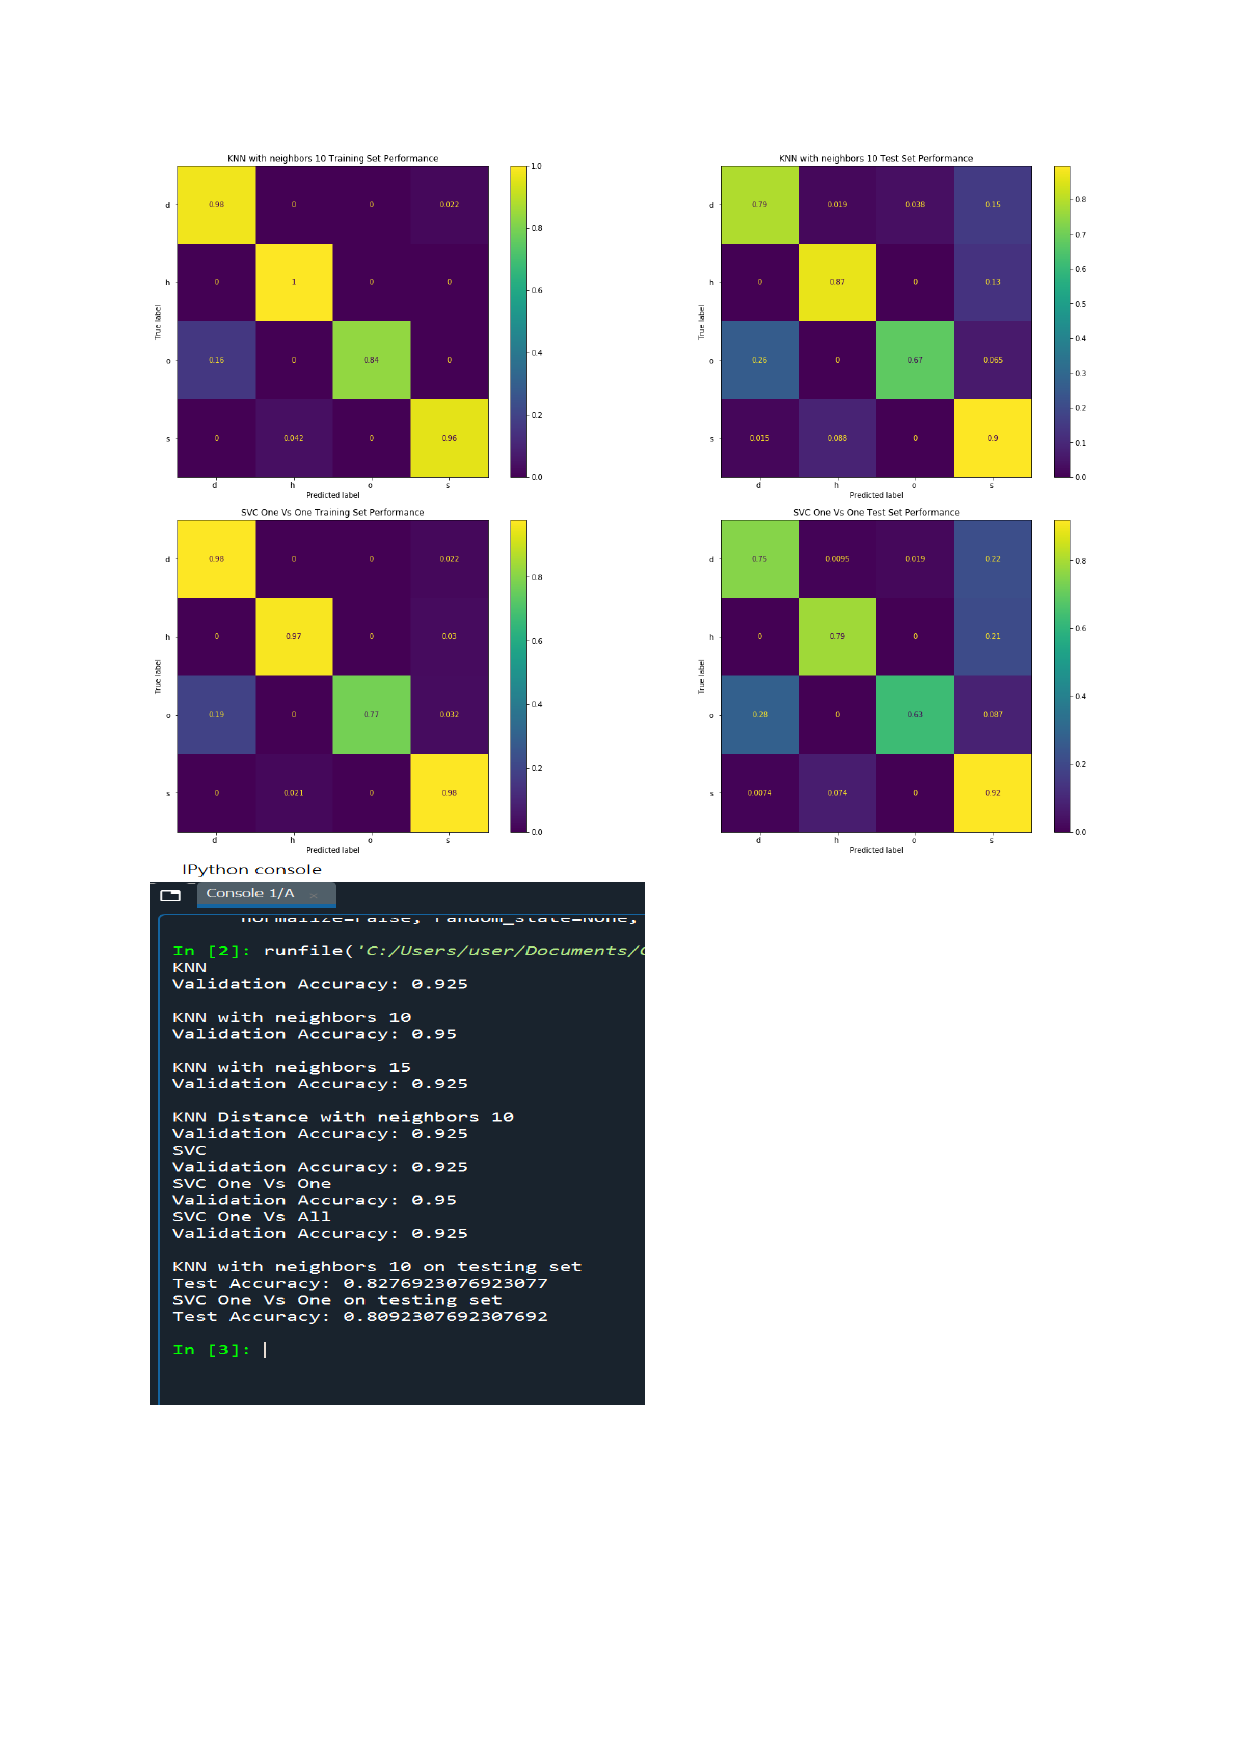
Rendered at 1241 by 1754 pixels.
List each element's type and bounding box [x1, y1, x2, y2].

picture [150, 150, 1091, 1405]
